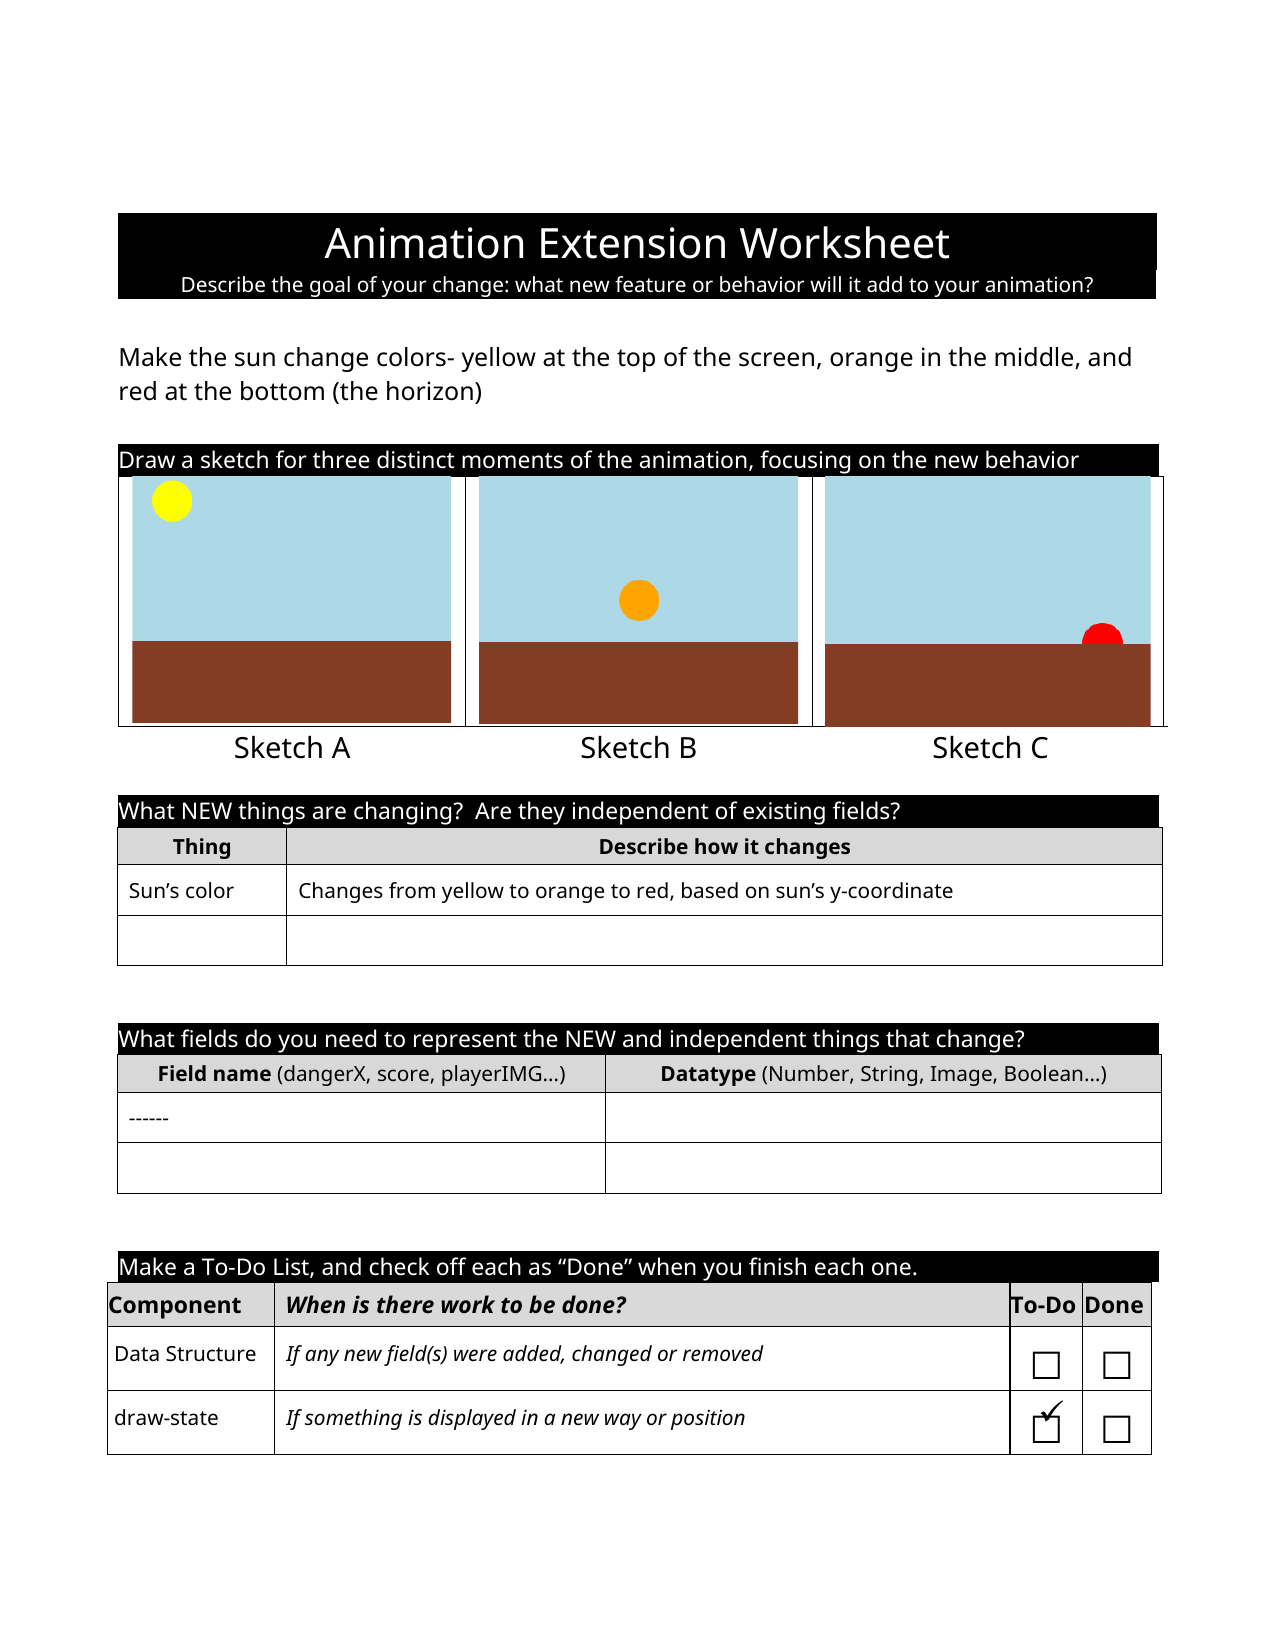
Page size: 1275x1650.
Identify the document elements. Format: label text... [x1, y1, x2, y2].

table_header To-Do [1011, 1283, 1082, 1326]
table_cell ☐ [1083, 1391, 1151, 1454]
table_header [466, 477, 812, 726]
table_header Field name (dangerX, score, playerIMG…) [118, 1055, 605, 1092]
table_header Thing [118, 828, 286, 864]
subtitle What fields do you need to represent the NEW and independent things that change? [118, 1023, 1159, 1054]
table_cell ☐ [1011, 1327, 1082, 1390]
table_cell Sketch B [465, 727, 812, 767]
subtitle Make a To-Do List, and check off each as “Done” when you finish each one. [118, 1251, 1159, 1282]
table_header When is there work to be done? [275, 1283, 1009, 1326]
table_header Component [108, 1283, 274, 1326]
table_cell [606, 1093, 1161, 1142]
picture [825, 476, 1151, 727]
table_header Datatype (Number, String, Image, Boolean…) [606, 1055, 1161, 1092]
table_cell [118, 916, 286, 965]
subtitle Describe the goal of your change: what new feature or behavior will it add to your animation? [118, 270, 1156, 299]
table_cell Sun’s color [118, 865, 286, 915]
table_cell [287, 916, 1162, 965]
table_cell ------ [118, 1093, 605, 1142]
table_cell ☐ [1083, 1327, 1151, 1390]
text Make the sun change colors- yellow at the top of the screen, orange in the middle, and red at the bottom (the horizon) [118, 340, 1157, 408]
table_cell Sketch C [812, 727, 1168, 767]
table_cell draw-state [108, 1391, 274, 1454]
subtitle What NEW things are changing? Are they independent of existing fields? [118, 795, 1159, 827]
table_header [119, 477, 465, 726]
table_header Done [1083, 1283, 1151, 1326]
table_header Describe how it changes [287, 828, 1162, 864]
subtitle Animation Extension Worksheet [118, 213, 1157, 270]
table_header [1151, 477, 1163, 726]
table_header [813, 477, 825, 726]
table_cell ☐ [1011, 1391, 1082, 1454]
table_cell If something is displayed in a new way or position [275, 1391, 1009, 1454]
picture [479, 476, 799, 724]
table_cell Changes from yellow to orange to red, based on sun’s y-coordinate [287, 865, 1162, 915]
table_cell [606, 1143, 1161, 1193]
table_cell [118, 1143, 605, 1193]
picture [132, 476, 452, 723]
table_cell If any new field(s) were added, changed or removed [275, 1327, 1009, 1390]
subtitle Draw a sketch for three distinct moments of the animation, focusing on the new behavior [118, 444, 1159, 476]
table_cell Data Structure [108, 1327, 274, 1390]
table_cell Sketch A [118, 727, 465, 767]
